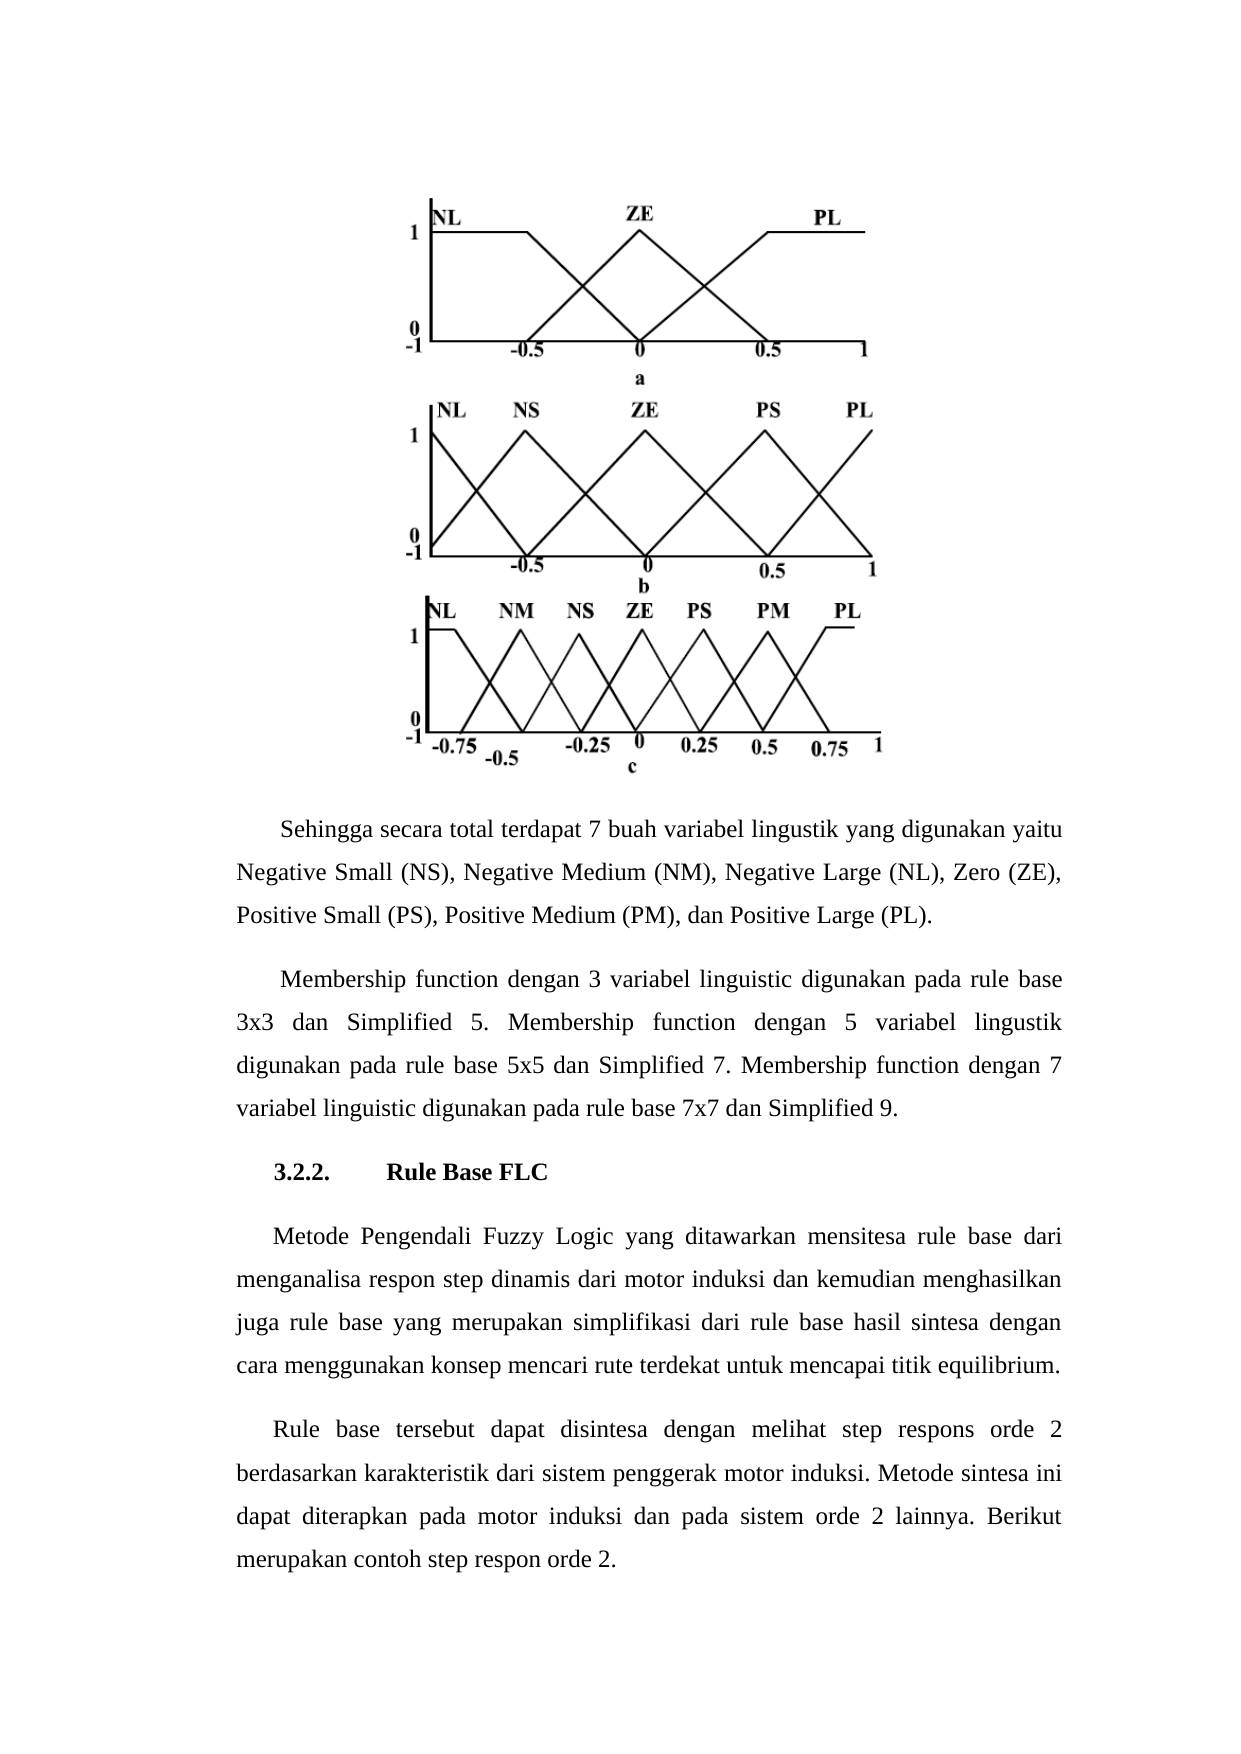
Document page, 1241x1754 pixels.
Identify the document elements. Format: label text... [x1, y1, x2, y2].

list Rule Base FLC [274, 1157, 1063, 1186]
picture [403, 177, 896, 779]
text Metode Pengendali Fuzzy Logic yang ditawarkan mensitesa rule base dari menganalisa respon step dinamis dari motor induksi dan kemudian menghasilkan juga rule base yang merupakan simplifikasi dari rule base hasil sintesa dengan cara menggunakan konsep mencari rute terdekat untuk mencapai titik equilibrium. [236, 1221, 1063, 1379]
text Membership function dengan 3 variabel linguistic digunakan pada rule base 3x3 dan Simplified 5. Membership function dengan 5 variabel lingustik digunakan pada rule base 5x5 dan Simplified 7. Membership function dengan 7 variabel linguistic digunakan pada rule base 7x7 dan Simplified 9. [236, 964, 1063, 1122]
text Rule base tersebut dapat disintesa dengan melihat step respons orde 2 berdasarkan karakteristik dari sistem penggerak motor induksi. Metode sintesa ini dapat diterapkan pada motor induksi dan pada sistem orde 2 lainnya. Berikut merupakan contoh step respon orde 2. [236, 1414, 1063, 1573]
text Sehingga secara total terdapat 7 buah variabel lingustik yang digunakan yaitu Negative Small (NS), Negative Medium (NM), Negative Large (NL), Zero (ZE), Positive Small (PS), Positive Medium (PM), dan Positive Large (PL). [236, 814, 1063, 929]
